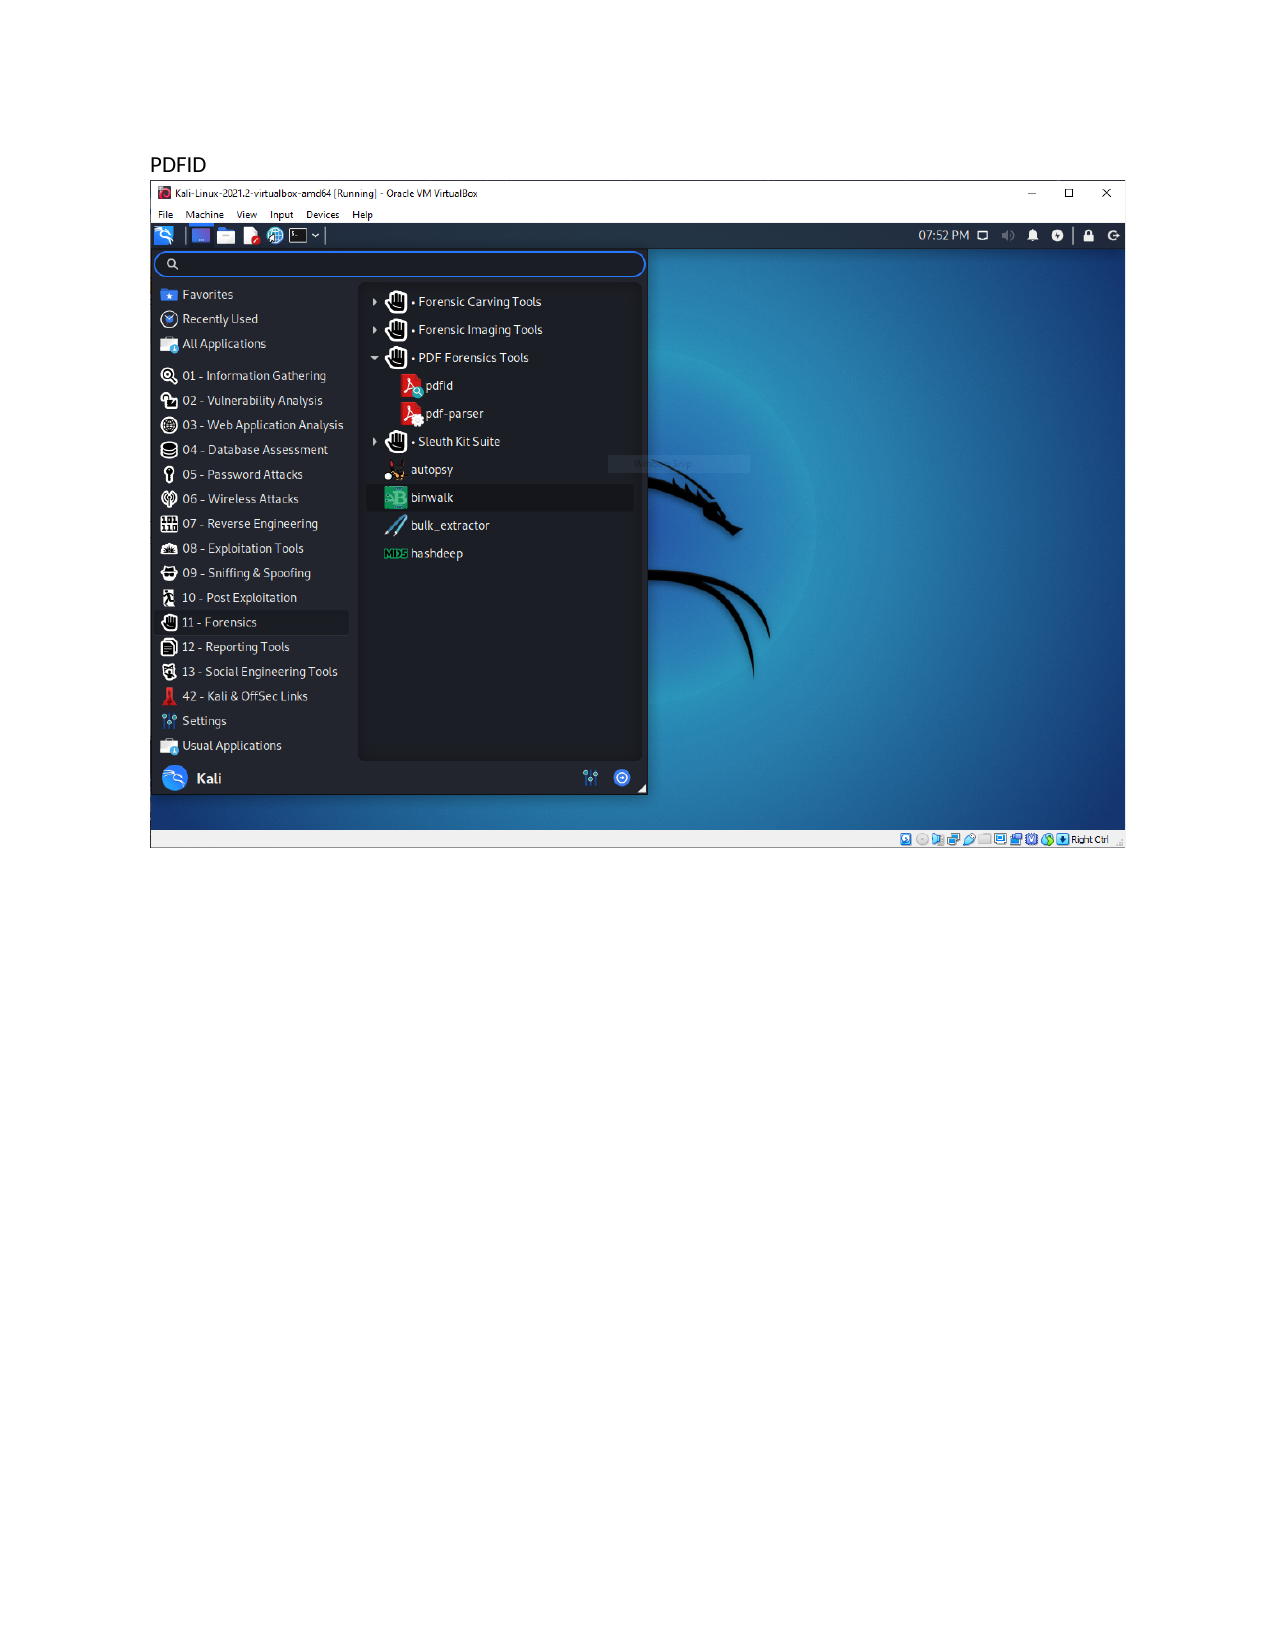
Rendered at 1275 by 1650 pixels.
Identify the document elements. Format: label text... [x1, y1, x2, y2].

picture [150, 180, 1125, 848]
text PDFID [150, 150, 1125, 180]
